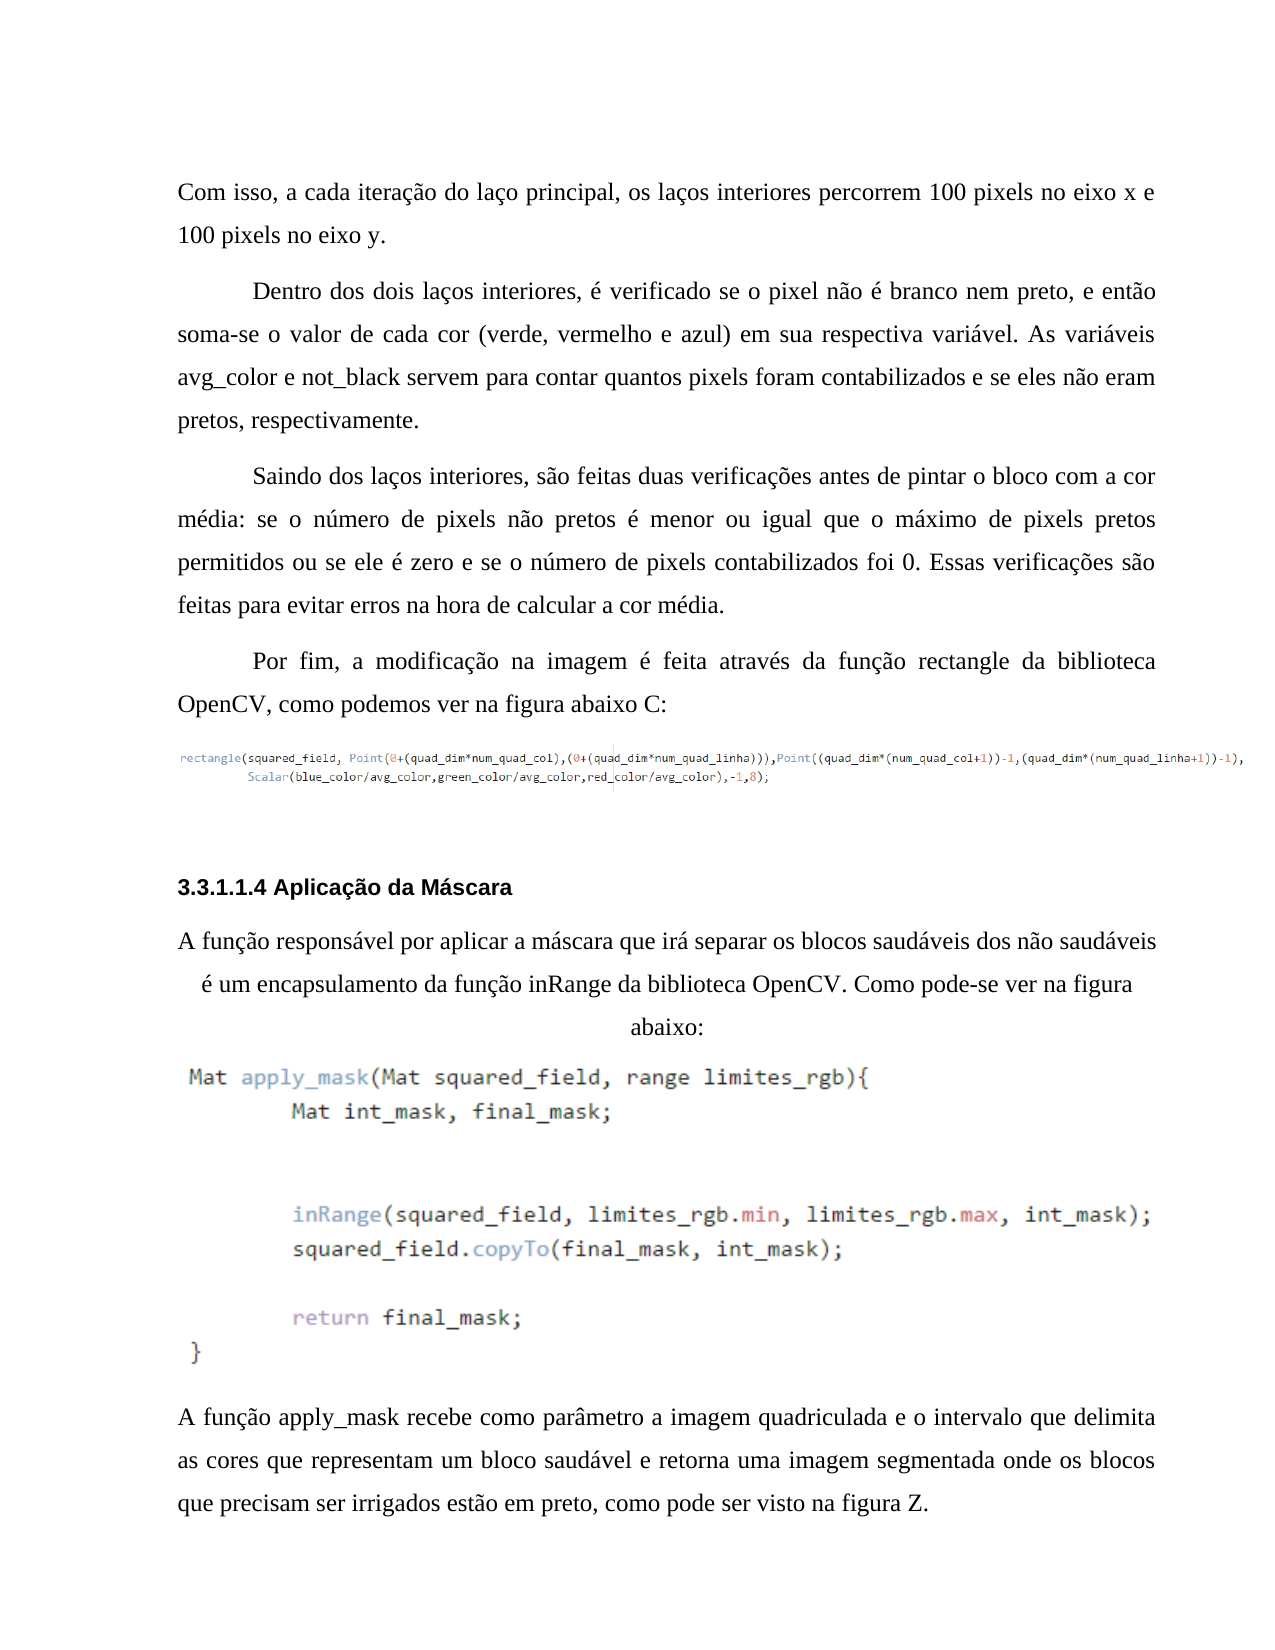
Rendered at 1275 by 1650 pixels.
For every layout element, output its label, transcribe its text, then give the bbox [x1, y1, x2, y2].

picture [177, 1055, 1157, 1375]
picture [177, 744, 1250, 792]
text A função responsável por aplicar a máscara que irá separar os blocos saudáveis dos não saudáveis é um encapsulamento da função inRange da biblioteca OpenCV. Como pode-se ver na figura abaixo: [177, 926, 1157, 1055]
text 3.3.1.1.4 Aplicação da Máscara [177, 874, 1157, 900]
text A função apply_mask recebe como parâmetro a imagem quadriculada e o intervalo que delimita as cores que representam um bloco saudável e retorna uma imagem segmentada onde os blocos que precisam ser irrigados estão em preto, como pode ser visto na figura Z. [177, 1402, 1157, 1517]
text Dentro dos dois laços interiores, é verificado se o pixel não é branco nem preto, e então soma-se o valor de cada cor (verde, vermelho e azul) em sua respectiva variável. As variáveis avg_color e not_black servem para contar quantos pixels foram contabilizados e se eles não eram pretos, respectivamente. [177, 276, 1157, 434]
text Com isso, a cada iteração do laço principal, os laços interiores percorrem 100 pixels no eixo x e 100 pixels no eixo y. [177, 177, 1157, 249]
text Saindo dos laços interiores, são feitas duas verificações antes de pintar o bloco com a cor média: se o número de pixels não pretos é menor ou igual que o máximo de pixels pretos permitidos ou se ele é zero e se o número de pixels contabilizados foi 0. Essas verificações são feitas para evitar erros na hora de calcular a cor média. [177, 461, 1157, 619]
text Por fim, a modificação na imagem é feita através da função rectangle da biblioteca OpenCV, como podemos ver na figura abaixo C: [177, 646, 1157, 718]
